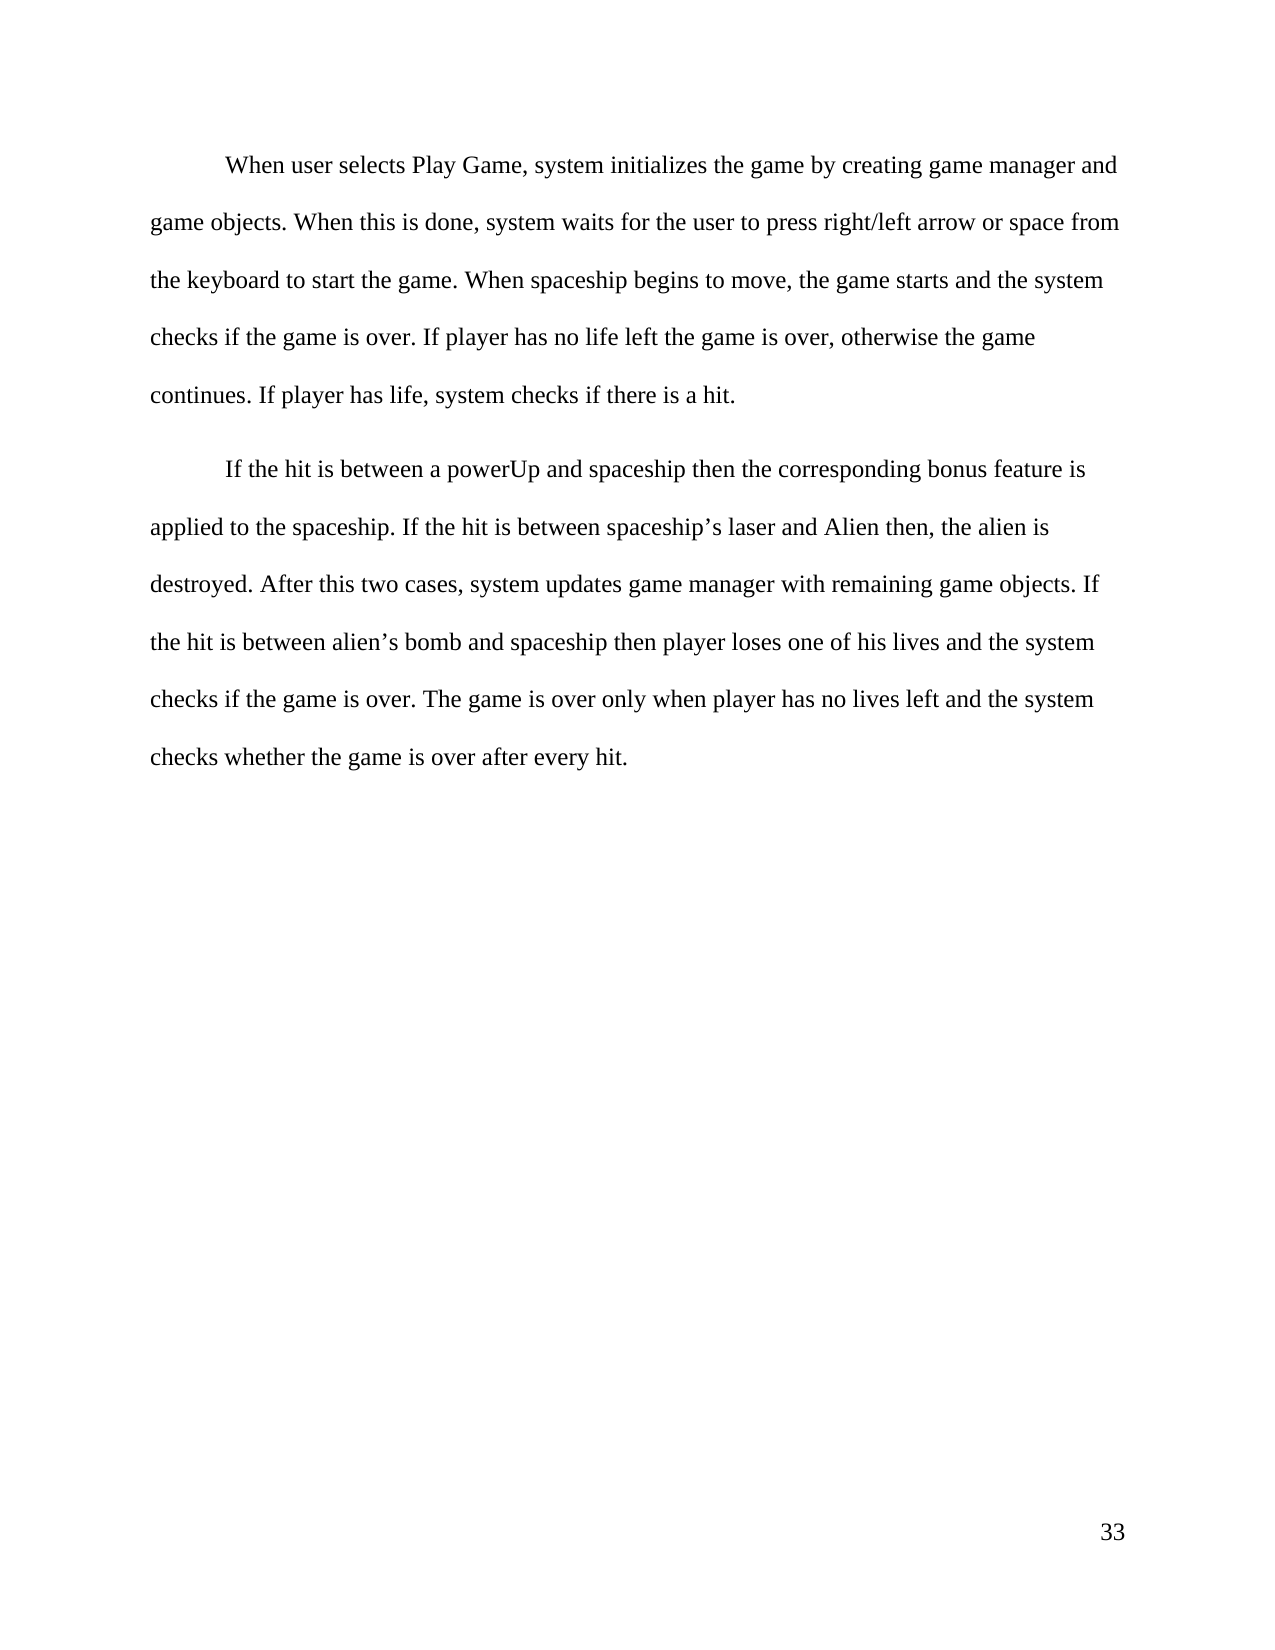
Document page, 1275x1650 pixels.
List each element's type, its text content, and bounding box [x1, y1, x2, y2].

text When user selects Play Game, system initializes the game by creating game manager and game objects. When this is done, system waits for the user to press right/left arrow or space from the keyboard to start the game. When spaceship begins to move, the game starts and the system checks if the game is over. If player has no life left the game is over, otherwise the game continues. If player has life, system checks if there is a hit. [150, 150, 1125, 409]
text If the hit is between a powerUp and spaceship then the corresponding bonus feature is applied to the spaceship. If the hit is between spaceship’s laser and Alien then, the alien is destroyed. After this two cases, system updates game manager with remaining game objects. If the hit is between alien’s bomb and spaceship then player loses one of his lives and the system checks if the game is over. The game is over only when player has no lives left and the system checks whether the game is over after every hit. [150, 454, 1125, 770]
